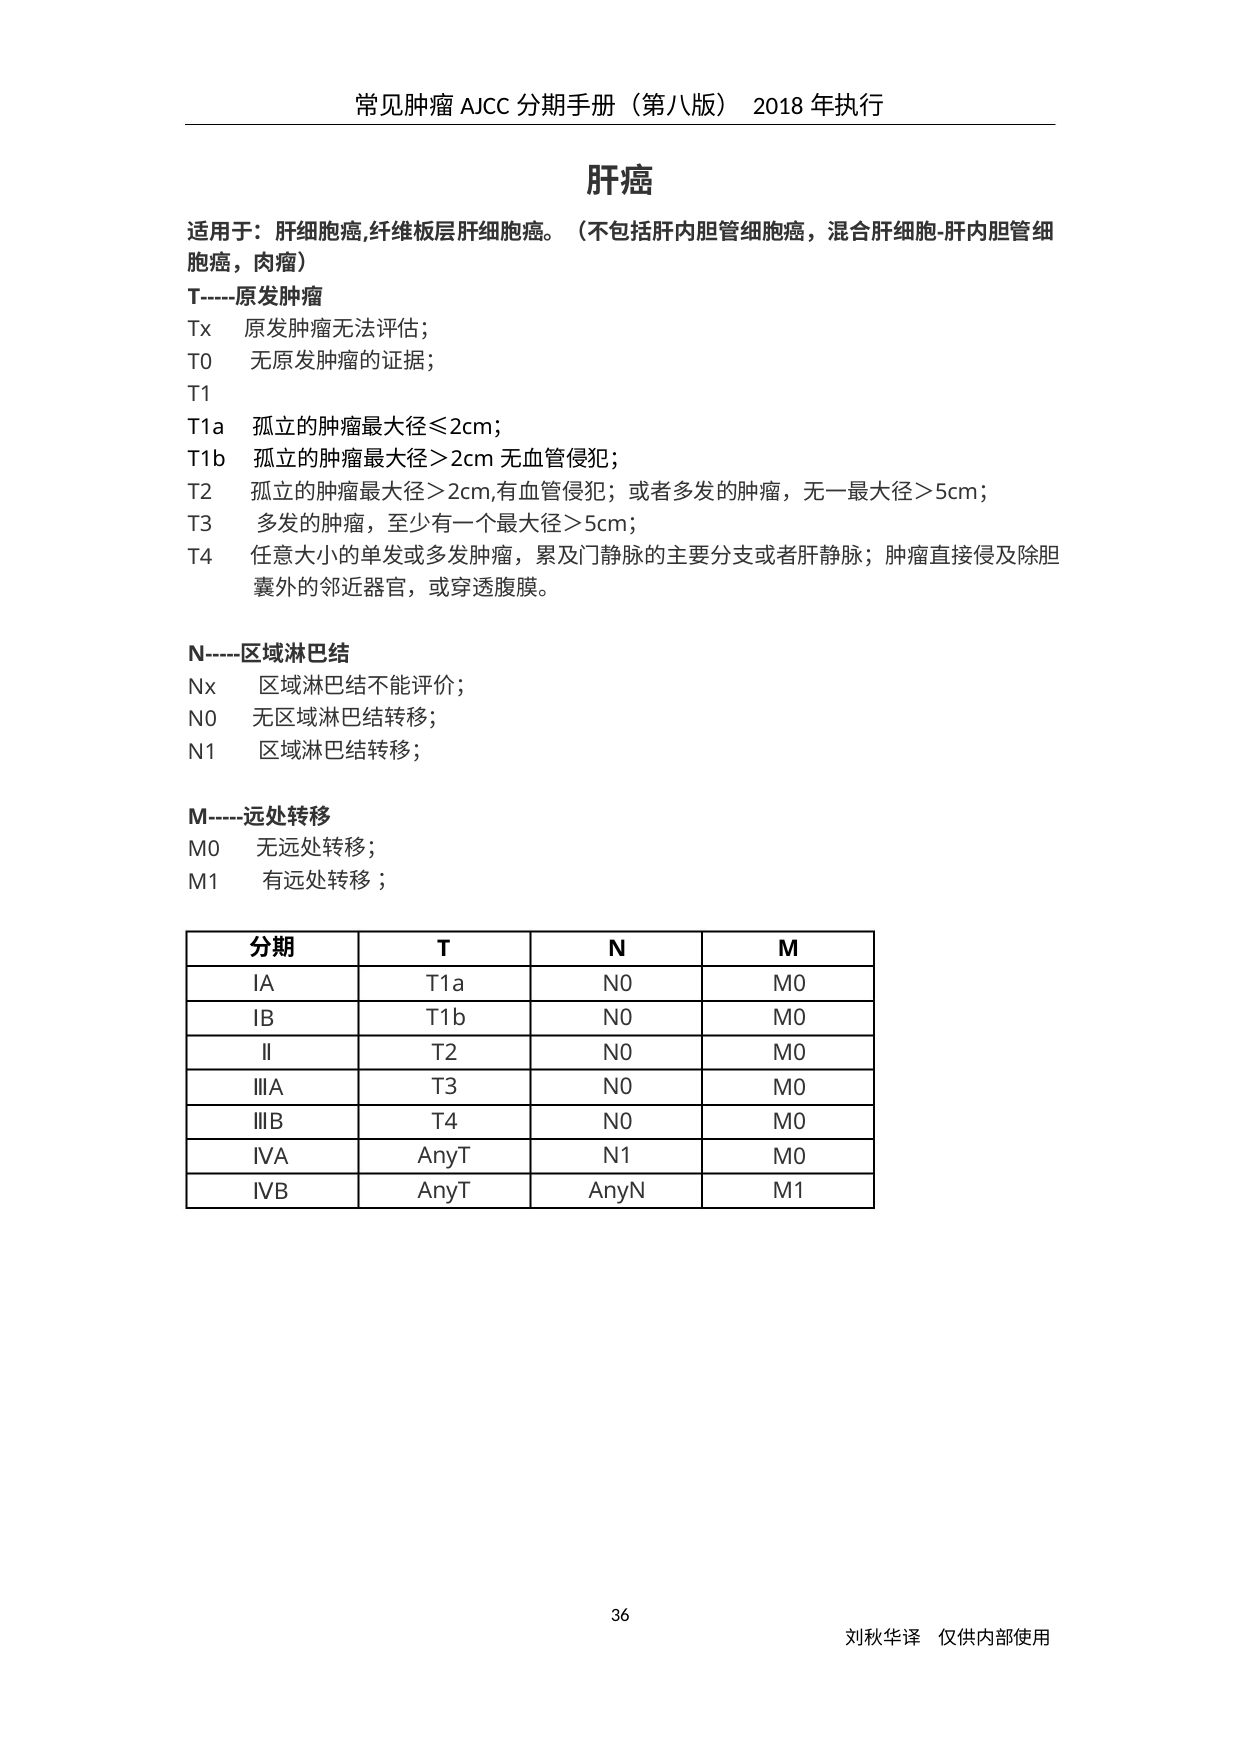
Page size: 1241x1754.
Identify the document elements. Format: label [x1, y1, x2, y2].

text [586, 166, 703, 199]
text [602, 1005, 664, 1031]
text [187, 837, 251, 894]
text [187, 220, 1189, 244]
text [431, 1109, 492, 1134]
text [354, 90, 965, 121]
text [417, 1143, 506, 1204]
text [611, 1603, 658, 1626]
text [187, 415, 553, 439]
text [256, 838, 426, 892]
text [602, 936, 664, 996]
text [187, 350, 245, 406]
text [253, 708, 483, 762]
picture [182, 121, 1058, 127]
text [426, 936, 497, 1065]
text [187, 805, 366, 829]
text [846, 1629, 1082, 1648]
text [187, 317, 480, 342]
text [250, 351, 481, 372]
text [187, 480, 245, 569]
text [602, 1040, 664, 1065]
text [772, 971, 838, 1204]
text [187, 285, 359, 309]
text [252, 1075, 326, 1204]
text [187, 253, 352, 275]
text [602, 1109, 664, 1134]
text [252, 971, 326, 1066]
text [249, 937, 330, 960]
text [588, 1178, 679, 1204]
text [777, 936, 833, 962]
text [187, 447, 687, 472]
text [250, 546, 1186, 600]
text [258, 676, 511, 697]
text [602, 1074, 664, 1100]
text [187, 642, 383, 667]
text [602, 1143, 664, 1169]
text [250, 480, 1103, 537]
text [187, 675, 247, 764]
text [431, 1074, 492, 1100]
picture [182, 213, 1058, 1211]
